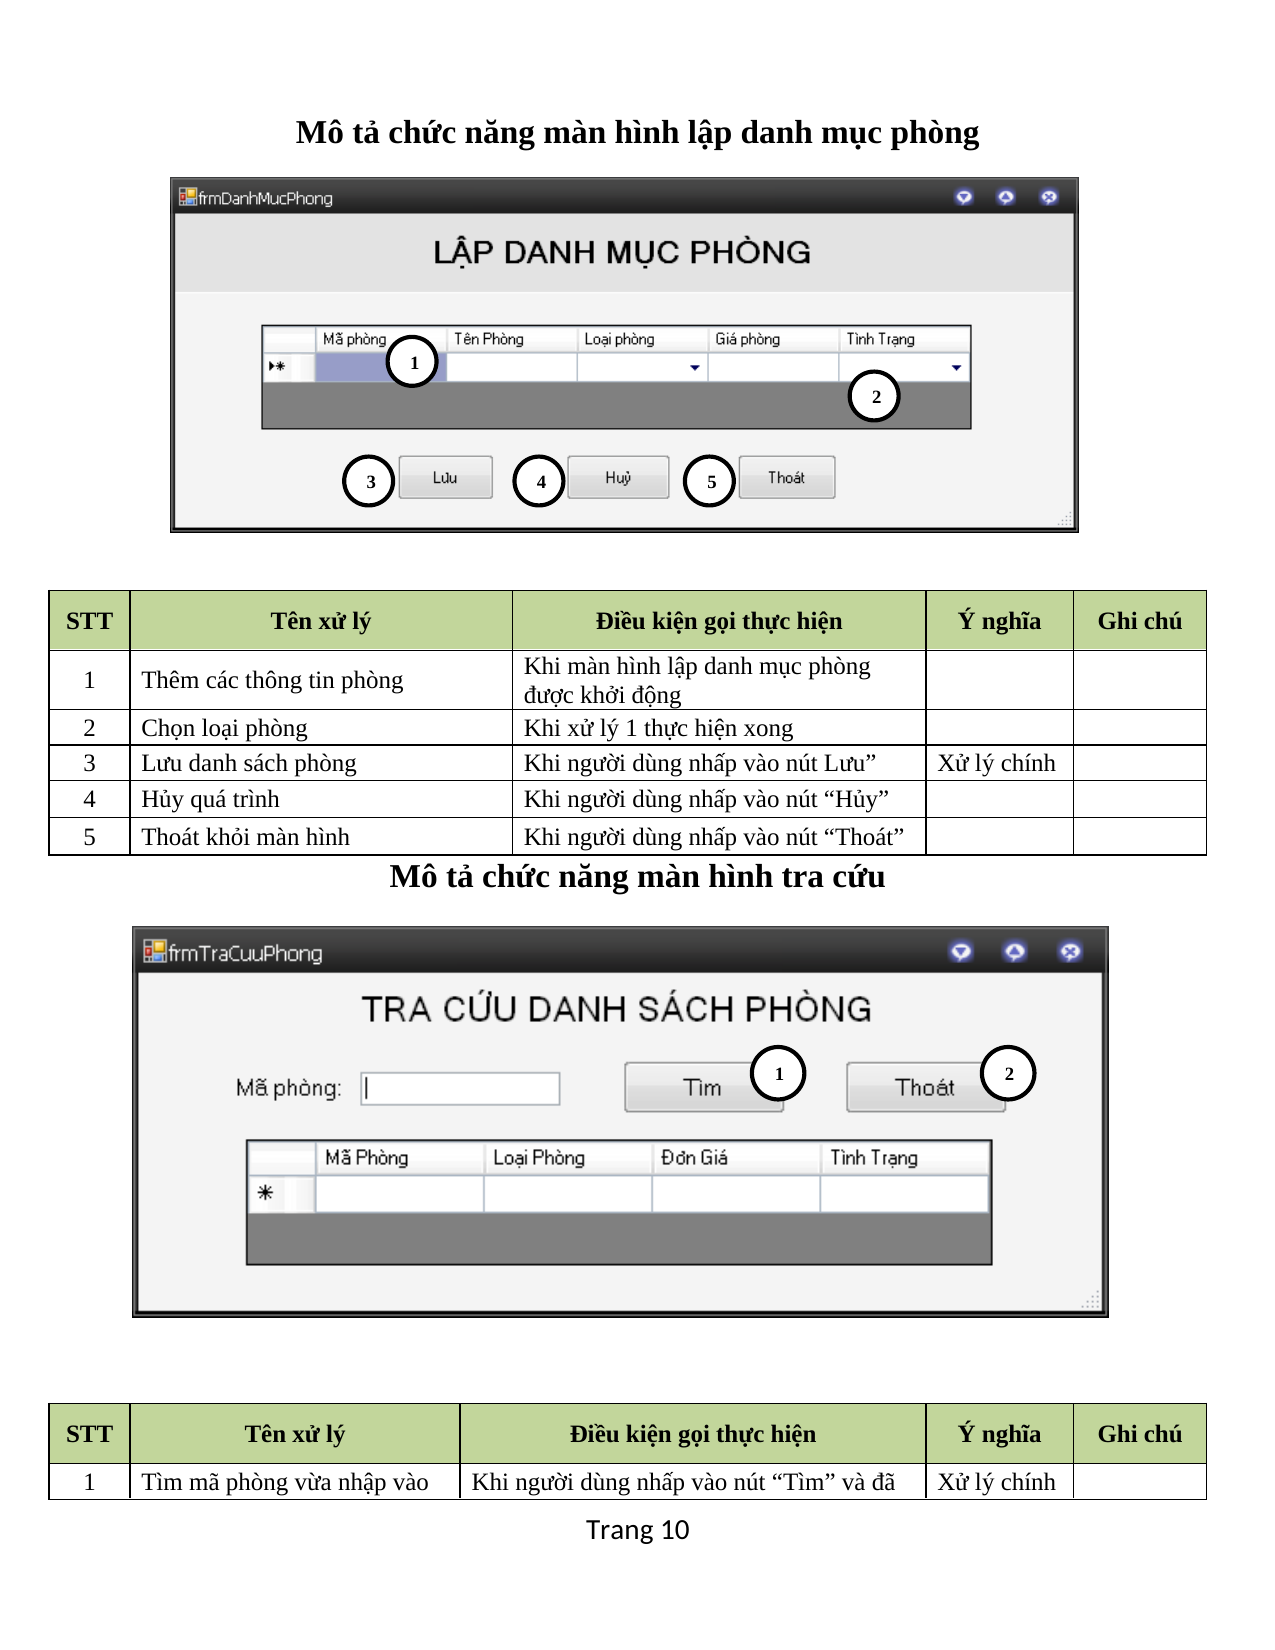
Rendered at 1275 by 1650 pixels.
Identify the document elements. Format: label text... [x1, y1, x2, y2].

table_cell Xử lý chính [927, 746, 1073, 779]
table_cell [927, 651, 1073, 709]
table_cell [1074, 1464, 1206, 1498]
table_cell [1074, 651, 1206, 709]
table_cell Xử lý chính [927, 1464, 1073, 1498]
table_header Tên xử lý [131, 1404, 459, 1463]
table_cell Khi màn hình lập danh mục phòng được khởi động [513, 651, 925, 709]
table_header STT [50, 1404, 129, 1463]
table_cell Khi người dùng nhấp vào nút “Hủy” [513, 781, 925, 817]
table_cell [927, 781, 1073, 817]
table_cell [1074, 710, 1206, 744]
table_header Ý nghĩa [927, 1404, 1073, 1463]
table_header Điều kiện gọi thực hiện [461, 1404, 925, 1463]
table_cell [1074, 781, 1206, 817]
text Mô tả chức năng màn hình tra cứu [150, 856, 1125, 894]
table_cell Khi người dùng nhấp vào nút “Thoát” [513, 818, 925, 854]
text Mô tả chức năng màn hình lập danh mục phòng [150, 112, 1125, 151]
table_cell [1074, 818, 1206, 854]
picture [170, 177, 1079, 533]
picture [132, 926, 1109, 1318]
table_cell [927, 710, 1073, 744]
table_cell Khi người dùng nhấp vào nút Lưu” [513, 746, 925, 779]
table_cell 1 [50, 1464, 129, 1498]
table_cell 1 [50, 651, 129, 709]
table_cell Thoát khỏi màn hình [131, 818, 512, 854]
table_cell Lưu danh sách phòng [131, 746, 512, 779]
table_cell [1074, 746, 1206, 779]
table_cell 4 [50, 781, 129, 817]
table_cell Khi xử lý 1 thực hiện xong [513, 710, 925, 744]
table_header Tên xử lý [131, 591, 512, 649]
table_cell Thêm các thông tin phòng [131, 651, 512, 709]
table_cell 3 [50, 746, 129, 779]
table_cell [131, 1464, 459, 1498]
table_cell [927, 818, 1073, 854]
table_cell Hủy quá trình [131, 781, 512, 817]
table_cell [461, 1464, 925, 1498]
table_header Điều kiện gọi thực hiện [513, 591, 925, 649]
table_cell 5 [50, 818, 129, 854]
table_header Ghi chú [1074, 1404, 1206, 1463]
table_header Ghi chú [1074, 591, 1206, 649]
table_cell 2 [50, 710, 129, 744]
table_cell Chọn loại phòng [131, 710, 512, 744]
table_header Ý nghĩa [927, 591, 1073, 649]
table_header STT [50, 591, 129, 649]
